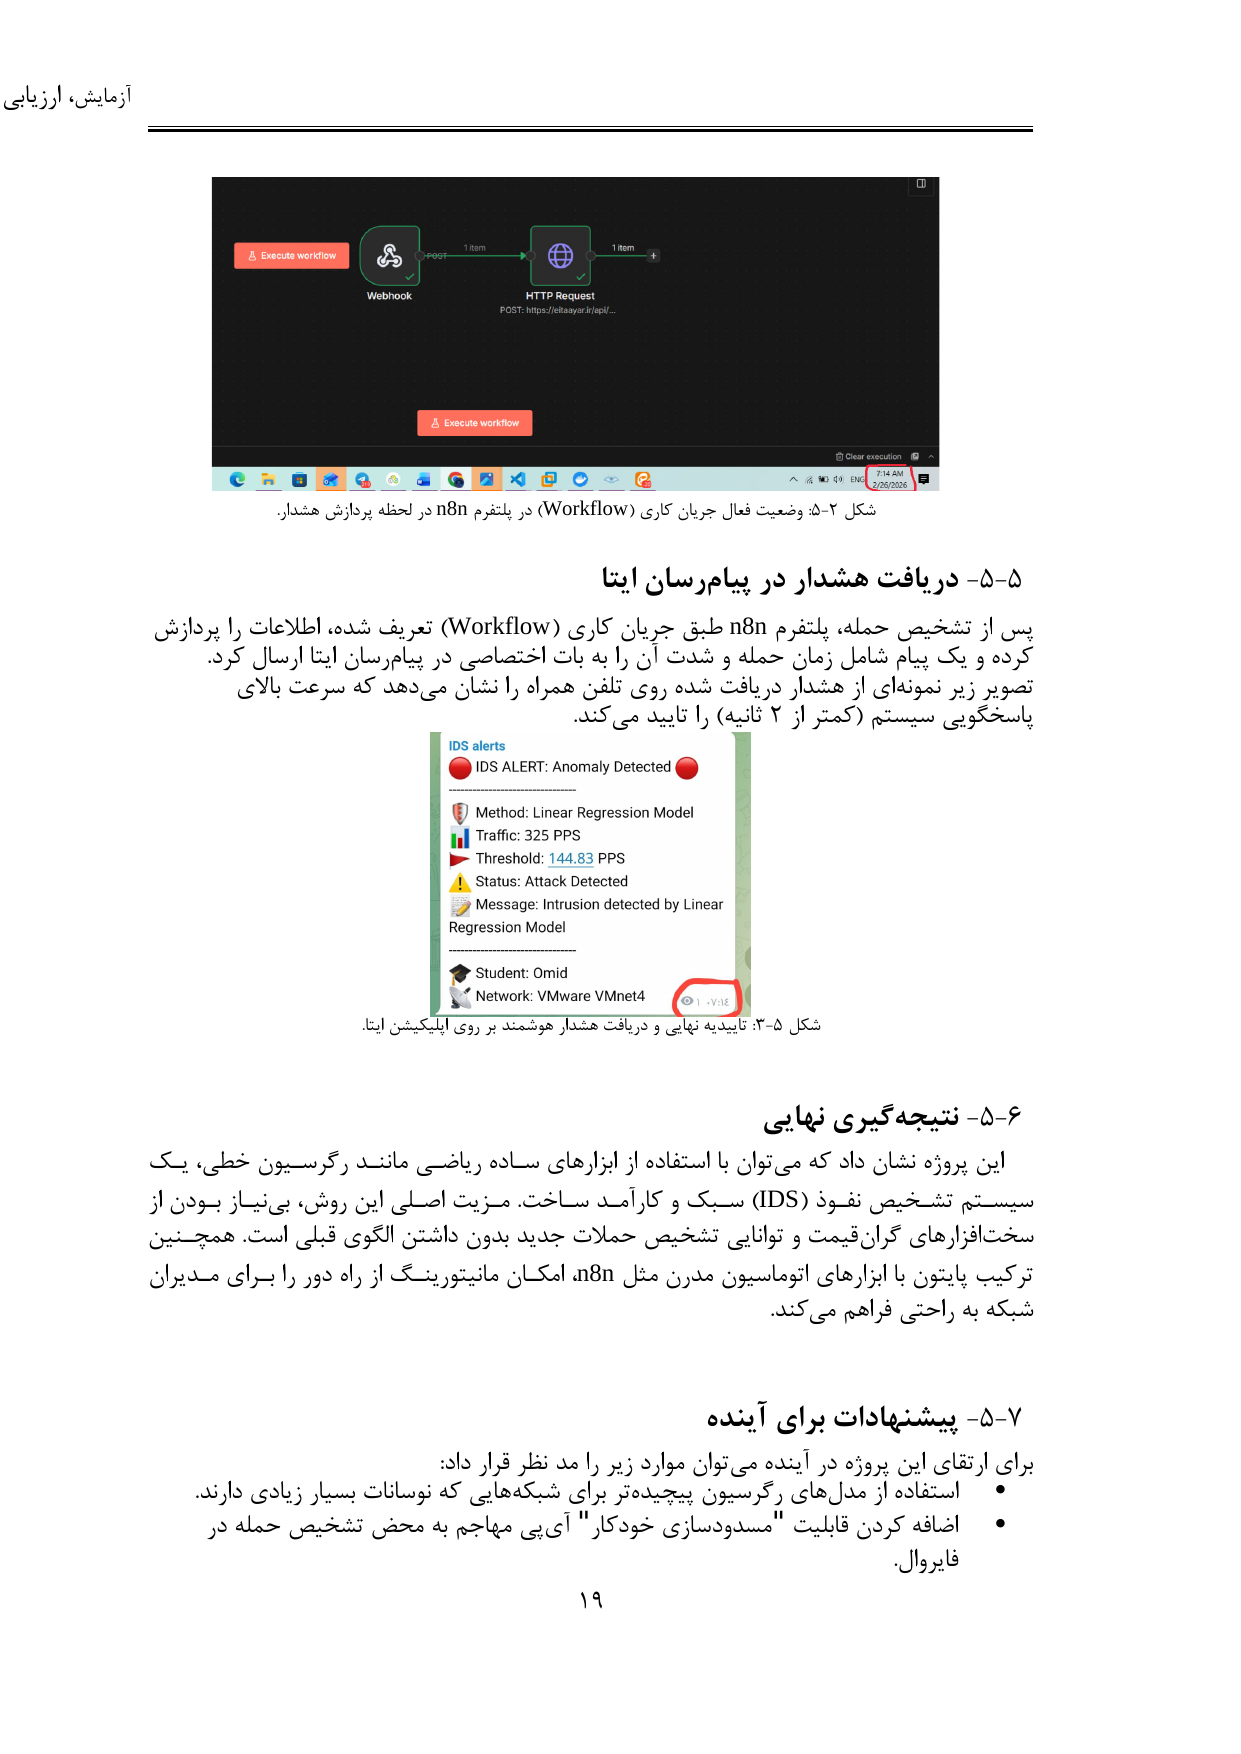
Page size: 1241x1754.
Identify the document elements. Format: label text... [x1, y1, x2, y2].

picture [211, 177, 940, 491]
text پیشنهادات برای آینده [148, 1405, 958, 1438]
text برای ارتقای این پروژه در آینده می‌توان موارد زیر را مد نظر قرار داد: [148, 1451, 1033, 1480]
text این پروژه نشان داد که می‌توان با استفاده از ابزارهای ساده ریاضی مانند رگرسیون خطی، یک سیستم تشخیص نفوذ (IDS) سبک و کارآمد ساخت. مزیت اصلی این روش، بی‌نیاز بودن از سخت‌افزارهای گران‌قیمت و توانایی تشخیص حملات جدید بدون داشتن الگوی قبلی است. همچنین ترکیب پایتون با ابزارهای اتوماسیون مدرن مثل n8n، امکان مانیتورینگ از راه دور را برای مدیران شبکه به راحتی فراهم می‌کند. [148, 1149, 1033, 1327]
text شکل 5-3: تاییدیه نهایی و دریافت هشدار هوشمند بر روی اپلیکیشن ایتا. [148, 1016, 1033, 1037]
picture [430, 732, 751, 1017]
list اضافه کردن قابلیت "مسدودسازی خودکار" آی‌پی مهاجم به محض تشخیص حمله در فایروال. [148, 1513, 996, 1576]
text پس از تشخیص حمله، پلتفرم n8n طبق جریان کاری (Workflow) تعریف شده، اطلاعات را پردازش کرده و یک پیام شامل زمان حمله و شدت آن را به بات اختصاصی در پیام‌رسان ایتا ارسال کرد. تصویر زیر نمونه‌ای از هشدار دریافت شده روی تلفن همراه را نشان می‌دهد که سرعت بالای پاسخگویی سیستم (کمتر از ۲ ثانیه) را تایید می‌کند. [148, 611, 1033, 732]
list استفاده از مدل‌های رگرسیون پیچیده‌تر برای شبکه‌هایی که نوسانات بسیار زیادی دارند. [148, 1480, 996, 1509]
text شکل 2-5: وضعیت فعال جریان کاری (Workflow) در پلتفرم n8n در لحظه پردازش هشدار. [148, 496, 1033, 523]
text نتیجه‌گیری نهایی [148, 1103, 958, 1137]
text دریافت هشدار در پیام‌رسان ایتا [148, 566, 958, 599]
